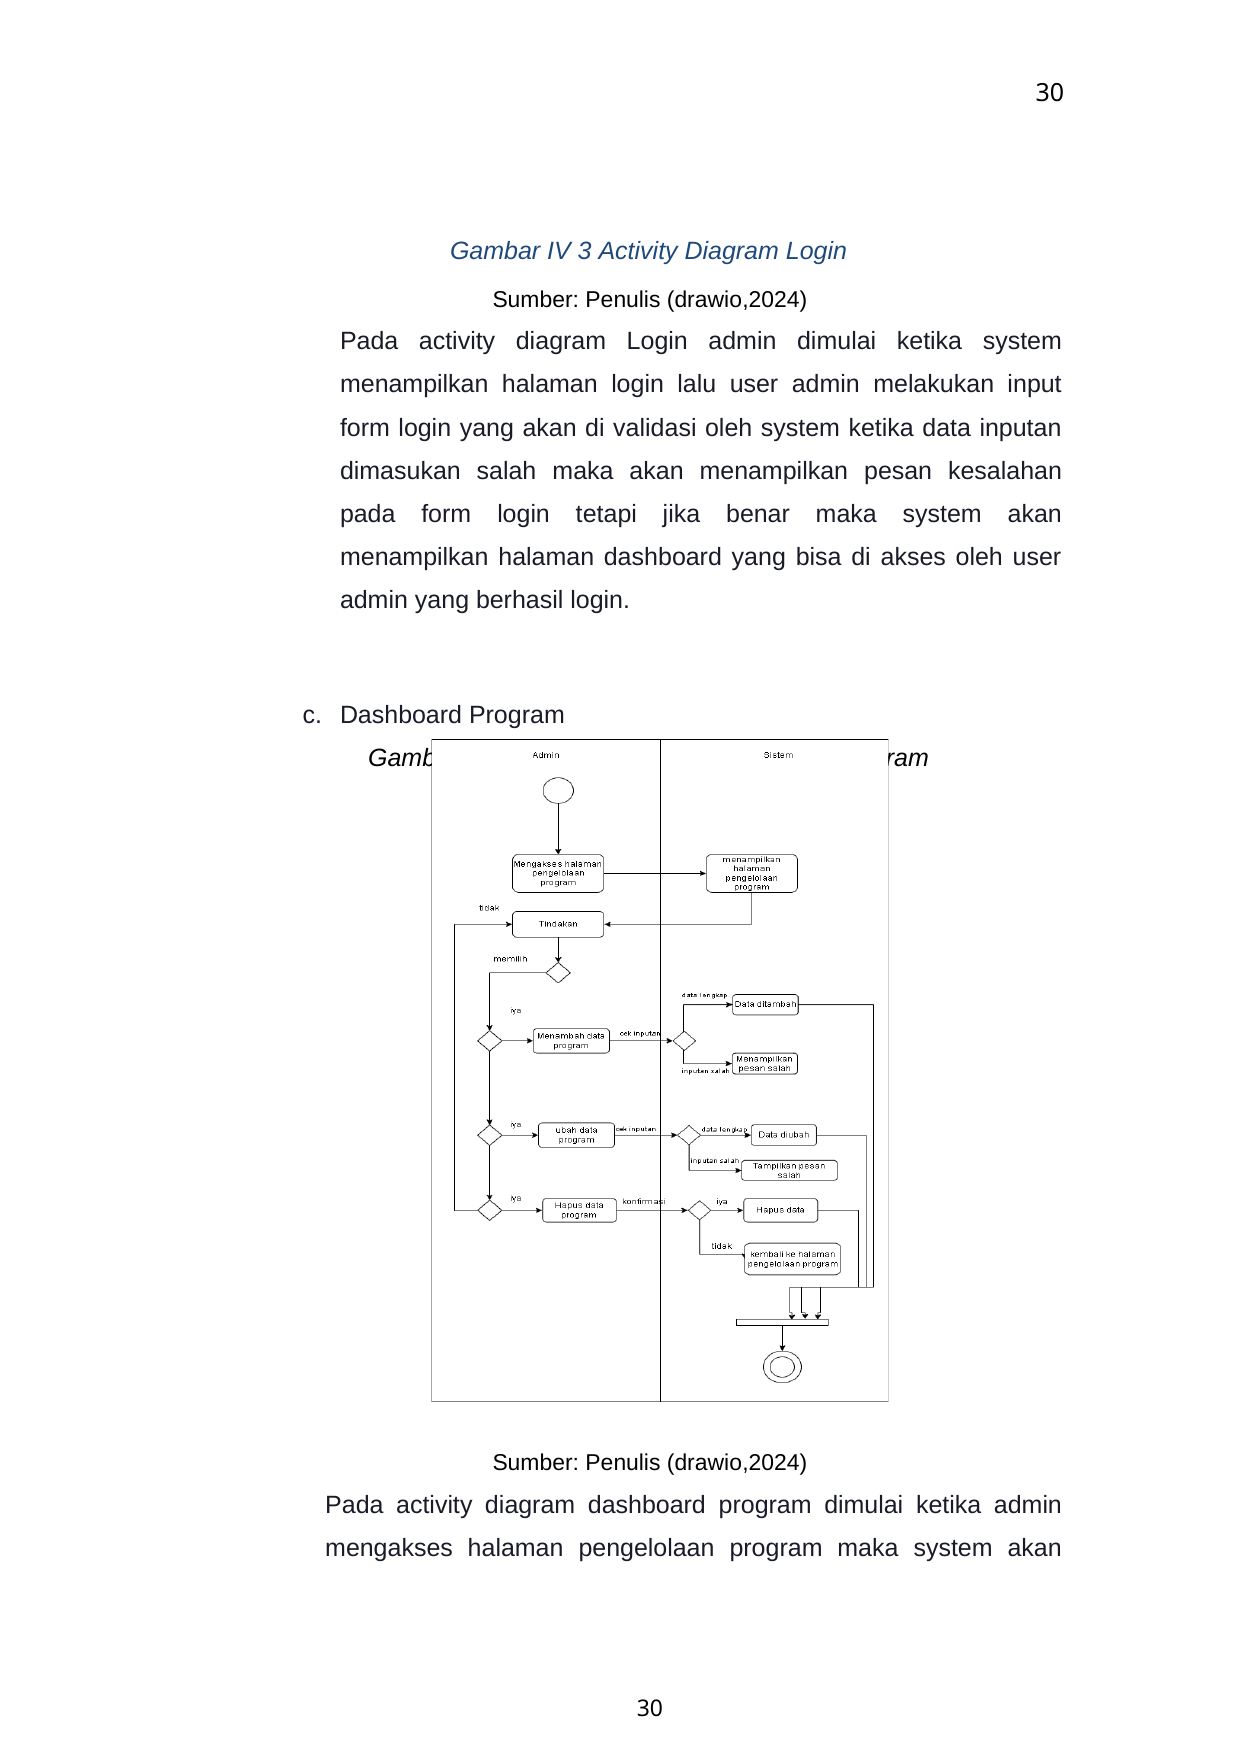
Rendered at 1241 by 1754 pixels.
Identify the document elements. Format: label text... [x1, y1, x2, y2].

text Gambar IV 3 Activity Diagram Login [236, 236, 1063, 265]
picture [431, 739, 889, 1402]
text Pada activity diagram Login admin dimulai ketika system menampilkan halaman login lalu user admin melakukan input form login yang akan di validasi oleh system ketika data inputan dimasukan salah maka akan menampilkan pesan kesalahan pada form login tetapi jika benar maka system akan menampilkan halaman dashboard yang bisa di akses oleh user admin yang berhasil login. [340, 326, 1063, 614]
list Dashboard Program [302, 700, 1050, 728]
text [325, 1490, 1063, 1562]
text Sumber: Penulis (drawio,2024) [236, 286, 1063, 312]
list Sumber: Penulis (drawio,2024) [236, 1449, 1063, 1476]
